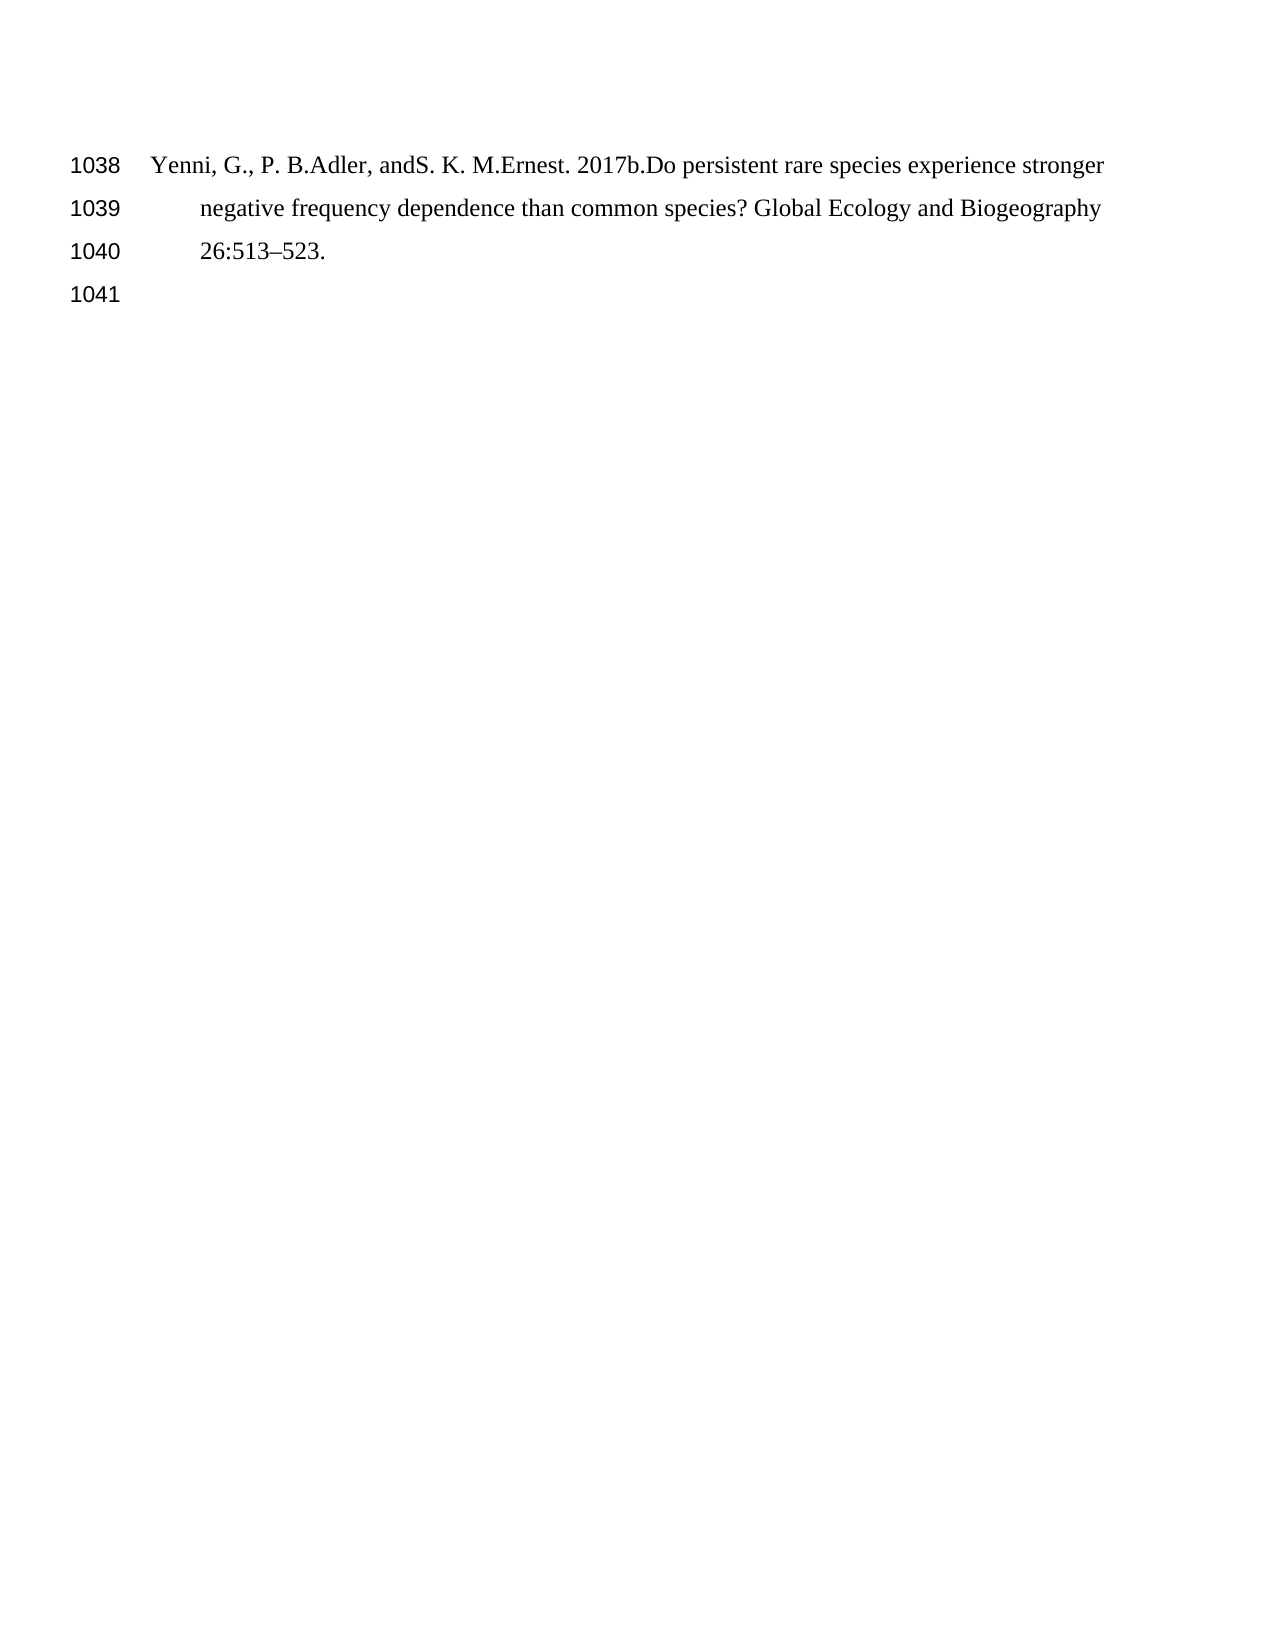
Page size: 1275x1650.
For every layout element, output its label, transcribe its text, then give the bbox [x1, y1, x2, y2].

text Yenni, G., P. B.Adler, andS. K. M.Ernest. 2017b.Do persistent rare species experience stronger negative frequency dependence than common species? Global Ecology and Biogeography 26:513–523. [150, 150, 1125, 265]
